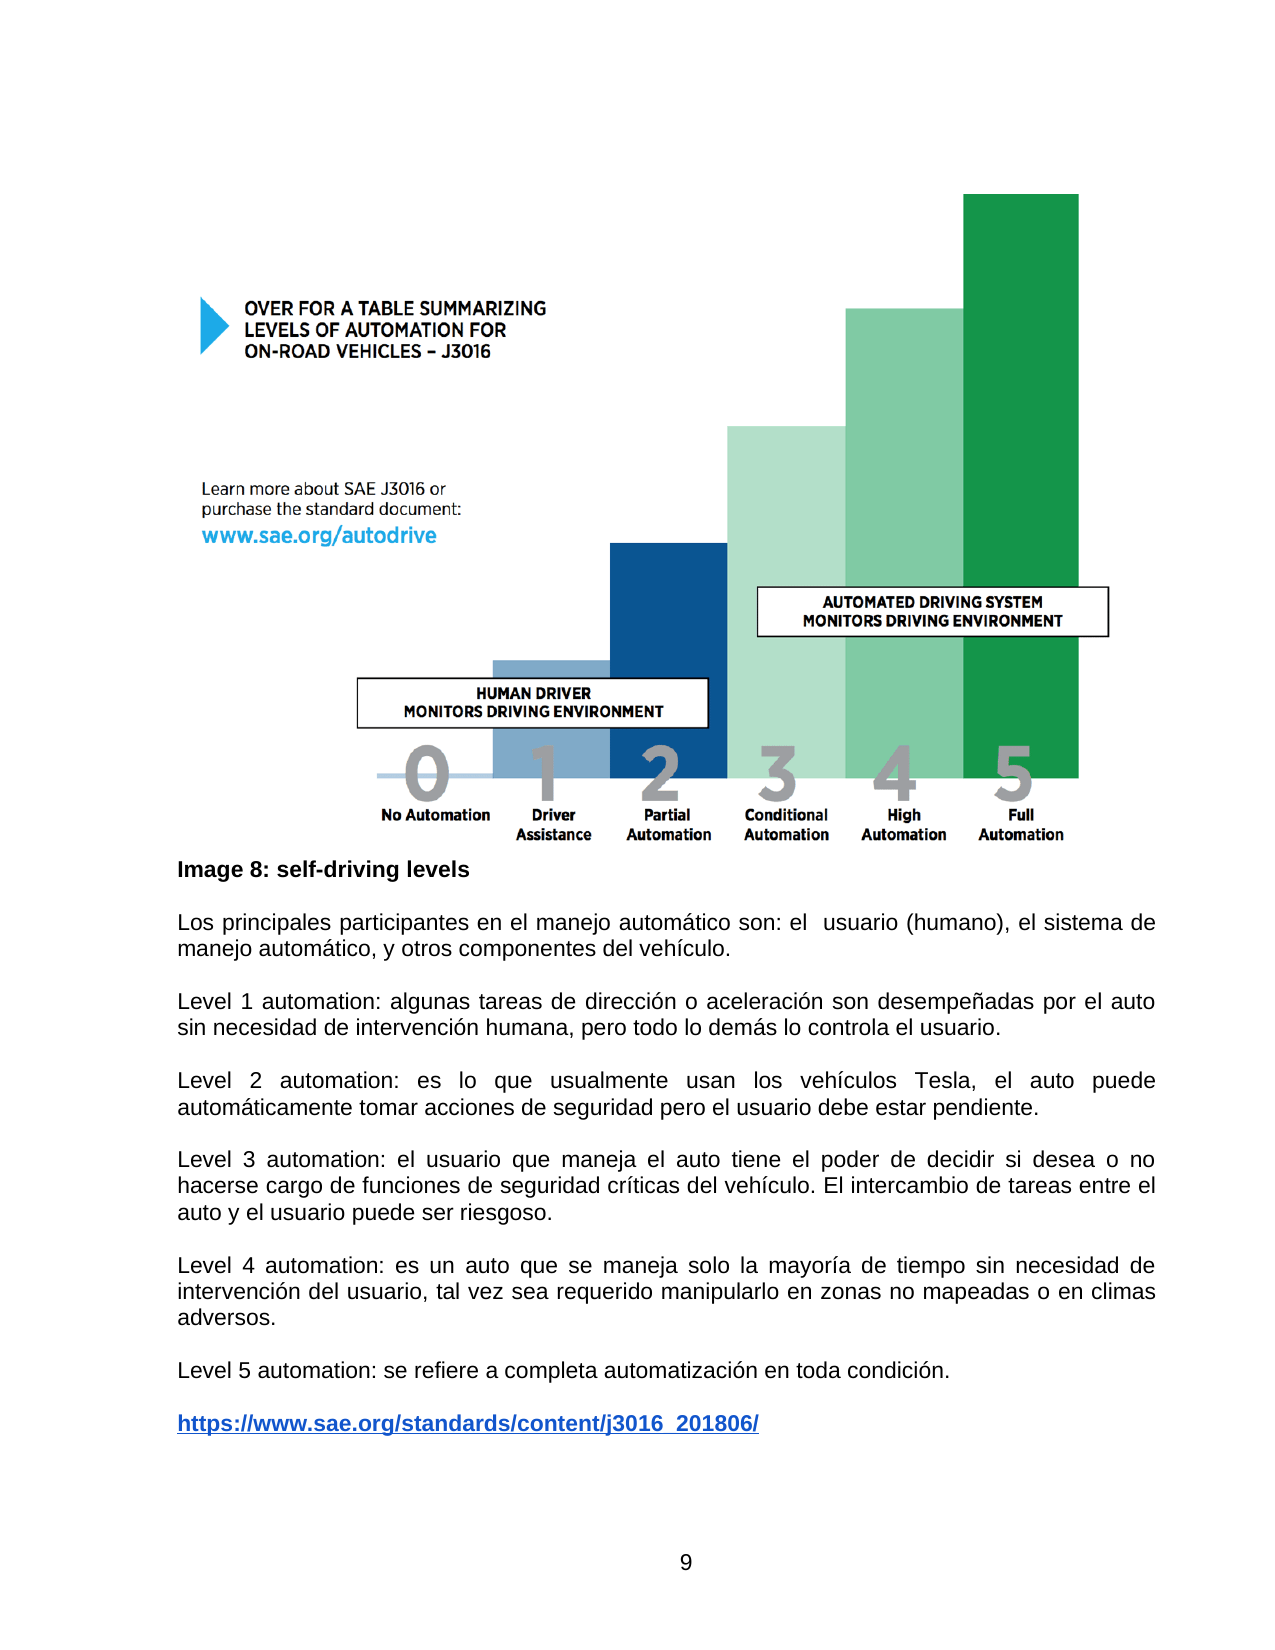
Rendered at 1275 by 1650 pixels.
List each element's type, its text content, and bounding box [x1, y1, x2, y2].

text Level 4 automation: es un auto que se maneja solo la mayoría de tiempo sin necesidad de intervención del usuario, tal vez sea requerido manipularlo en zonas no mapeadas o en climas adversos. [177, 1252, 1157, 1331]
text Level 1 automation: algunas tareas de dirección o aceleración son desempeñadas por el auto sin necesidad de intervención humana, pero todo lo demás lo controla el usuario. [177, 988, 1157, 1041]
text Level 5 automation: se refiere a completa automatización en toda condición. [177, 1357, 1157, 1383]
text Level 3 automation: el usuario que maneja el auto tiene el poder de decidir si desea o no hacerse cargo de funciones de seguridad críticas del vehículo. El intercambio de tareas entre el auto y el usuario puede ser riesgoso. [177, 1146, 1157, 1225]
text https://www.sae.org/standards/content/j3016_201806/ [177, 1410, 1157, 1436]
text Los principales participantes en el manejo automático son: el usuario (humano), el sistema de manejo automático, y otros componentes del vehículo. [177, 909, 1157, 962]
text Level 2 automation: es lo que usualmente usan los vehículos Tesla, el auto puede automáticamente tomar acciones de seguridad pero el usuario debe estar pendiente. [177, 1067, 1157, 1120]
picture [177, 177, 1118, 857]
